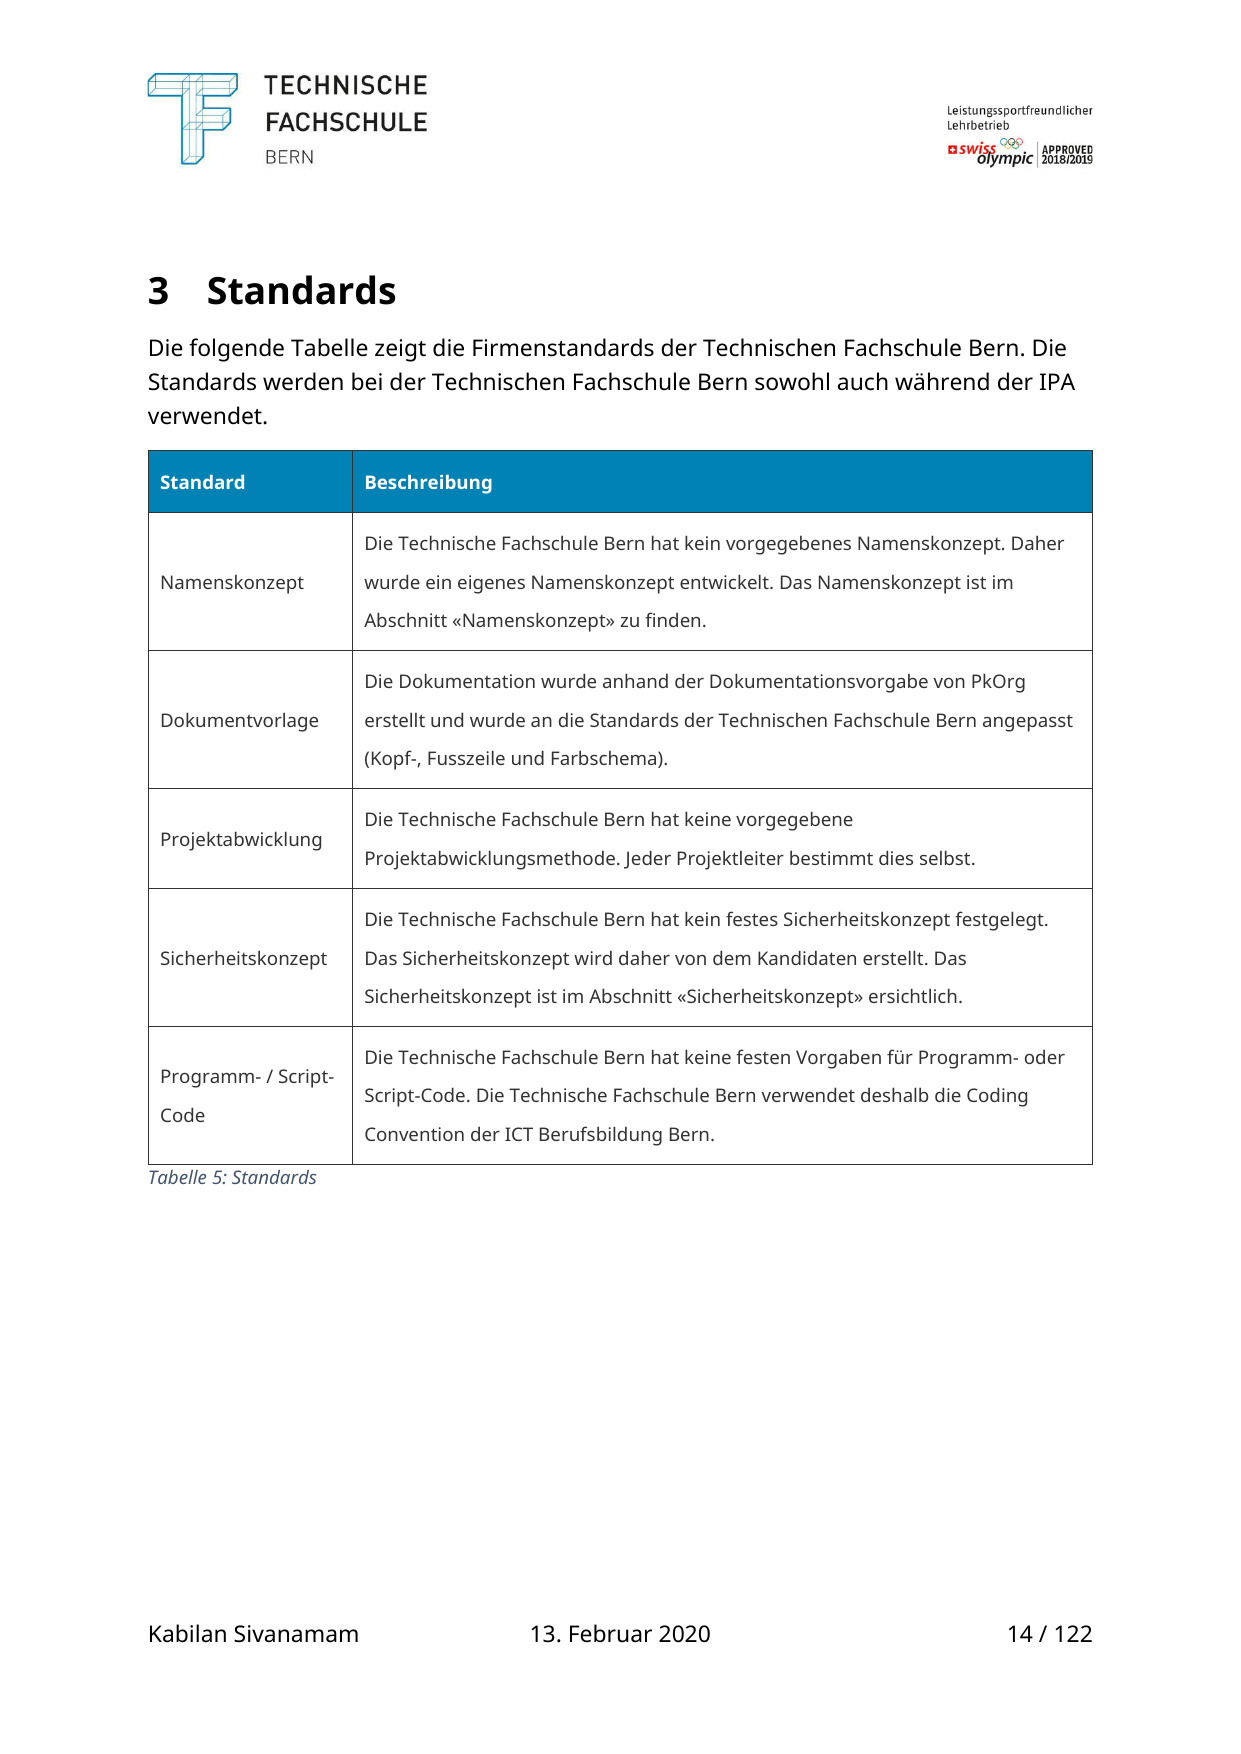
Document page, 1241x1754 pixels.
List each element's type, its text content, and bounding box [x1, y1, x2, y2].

table_cell Namenskonzept [149, 513, 352, 650]
table_cell Die Technische Fachschule Bern hat kein festes Sicherheitskonzept festgelegt. Das Sicherheitskonzept wird daher von dem Kandidaten erstellt. Das Sicherheitskonzept ist im Abschnitt «Sicherheitskonzept» ersichtlich. [353, 889, 1092, 1026]
table_cell Die Dokumentation wurde anhand der Dokumentationsvorgabe von PkOrg erstellt und wurde an die Standards der Technischen Fachschule Bern angepasst (Kopf-, Fusszeile und Farbschema). [353, 651, 1092, 788]
table_cell Programm- / Script-Code [149, 1027, 352, 1163]
table_cell Die Technische Fachschule Bern hat kein vorgegebenes Namenskonzept. Daher wurde ein eigenes Namenskonzept entwickelt. Das Namenskonzept ist im Abschnitt «Namenskonzept» zu finden. [353, 513, 1092, 650]
table_cell Projektabwicklung [149, 789, 352, 887]
table_cell Sicherheitskonzept [149, 889, 352, 1026]
text Tabelle 5: Standards [148, 1165, 1093, 1190]
subtitle Standards [148, 264, 1093, 316]
table_header Beschreibung [353, 451, 1092, 512]
table_header Standard [149, 451, 352, 512]
table_cell Dokumentvorlage [149, 651, 352, 788]
table_cell Die Technische Fachschule Bern hat keine festen Vorgaben für Programm- oder Script-Code. Die Technische Fachschule Bern verwendet deshalb die Coding Convention der ICT Berufsbildung Bern. [353, 1027, 1092, 1163]
picture [147, 73, 1093, 196]
text Die folgende Tabelle zeigt die Firmenstandards der Technischen Fachschule Bern. Die Standards werden bei der Technischen Fachschule Bern sowohl auch während der IPA verwendet. [148, 332, 1093, 431]
table_cell Die Technische Fachschule Bern hat keine vorgegebene Projektabwicklungsmethode. Jeder Projektleiter bestimmt dies selbst. [353, 789, 1092, 887]
